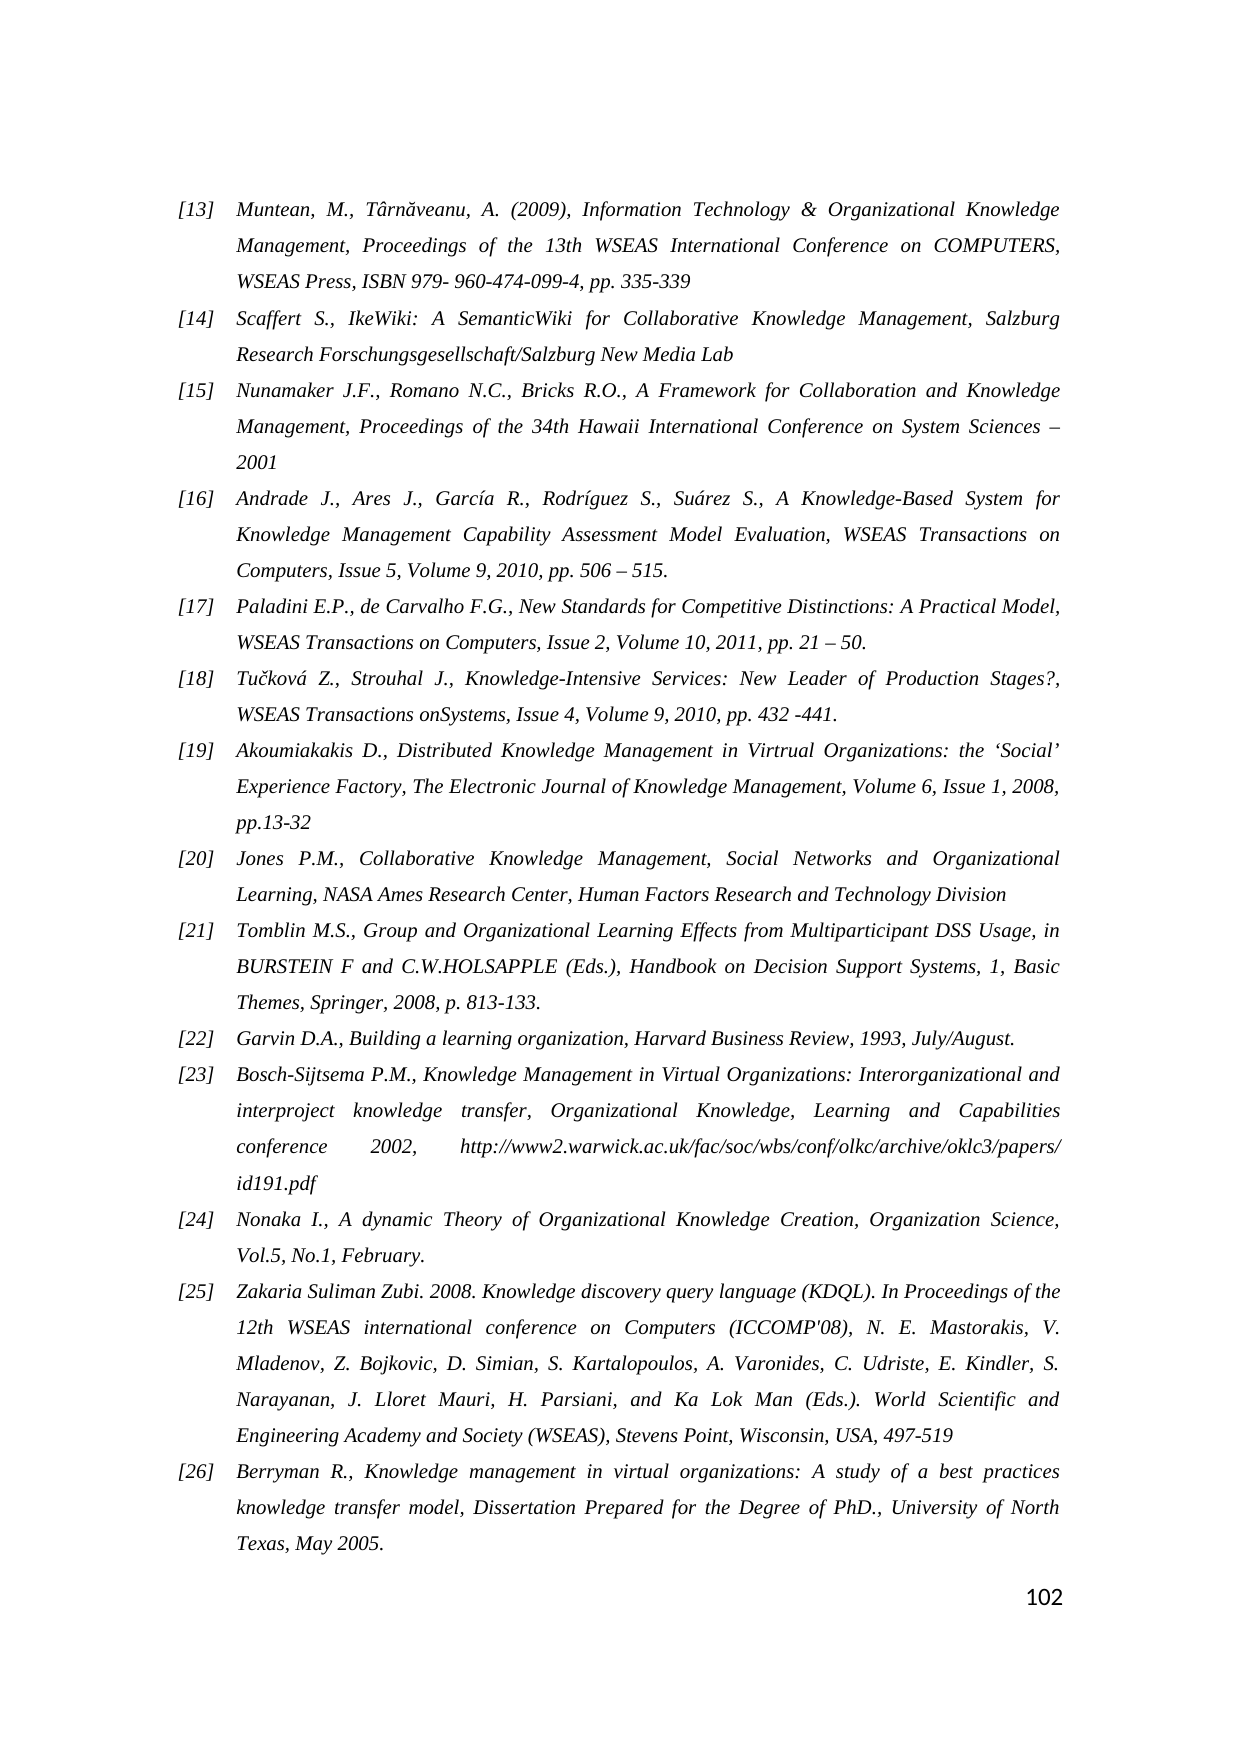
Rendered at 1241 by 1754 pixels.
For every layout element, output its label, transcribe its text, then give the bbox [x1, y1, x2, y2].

list Tučková Z., Strouhal J., Knowledge-Intensive Services: New Leader of Production Stages?, WSEAS Transactions onSystems, Issue 4, Volume 9, 2010, pp. 432 -441. [177, 666, 1063, 726]
list Garvin D.A., Building a learning organization, Harvard Business Review, 1993, July/August. [177, 1026, 1063, 1050]
list Andrade J., Ares J., García R., Rodríguez S., Suárez S., A Knowledge-Based System for Knowledge Management Capability Assessment Model Evaluation, WSEAS Transactions on Computers, Issue 5, Volume 9, 2010, pp. 506 – 515. [177, 486, 1063, 582]
list Muntean, M., Târnăveanu, A. (2009), Information Technology & Organizational Knowledge Management, Proceedings of the 13th WSEAS International Conference on COMPUTERS, WSEAS Press, ISBN 979- 960-474-099-4, pp. 335-339 [177, 197, 1063, 293]
list Scaffert S., IkeWiki: A SemanticWiki for Collaborative Knowledge Management, Salzburg Research Forschungsgesellschaft/Salzburg New Media Lab [177, 306, 1063, 366]
list Zakaria Suliman Zubi. 2008. Knowledge discovery query language (KDQL). In Proceedings of the 12th WSEAS international conference on Computers (ICCOMP'08), N. E. Mastorakis, V. Mladenov, Z. Bojkovic, D. Simian, S. Kartalopoulos, A. Varonides, C. Udriste, E. Kindler, S. Narayanan, J. Lloret Mauri, H. Parsiani, and Ka Lok Man (Eds.). World Scientific and Engineering Academy and Society (WSEAS), Stevens Point, Wisconsin, USA, 497-519 [177, 1279, 1063, 1447]
list Jones P.M., Collaborative Knowledge Management, Social Networks and Organizational Learning, NASA Ames Research Center, Human Factors Research and Technology Division [177, 846, 1063, 906]
list Akoumiakakis D., Distributed Knowledge Management in Virtrual Organizations: the ‘Social’ Experience Factory, The Electronic Journal of Knowledge Management, Volume 6, Issue 1, 2008, pp.13-32 [177, 738, 1063, 834]
list Paladini E.P., de Carvalho F.G., New Standards for Competitive Distinctions: A Practical Model, WSEAS Transactions on Computers, Issue 2, Volume 10, 2011, pp. 21 – 50. [177, 594, 1063, 654]
list Tomblin M.S., Group and Organizational Learning Effects from Multiparticipant DSS Usage, in BURSTEIN F and C.W.HOLSAPPLE (Eds.), Handbook on Decision Support Systems, 1, Basic Themes, Springer, 2008, p. 813-133. [177, 918, 1063, 1014]
list Bosch-Sijtsema P.M., Knowledge Management in Virtual Organizations: Interorganizational and interproject knowledge transfer, Organizational Knowledge, Learning and Capabilities conference 2002, http://www2.warwick.ac.uk/fac/soc/wbs/conf/olkc/archive/oklc3/papers/id191.pdf [177, 1062, 1063, 1194]
list Nonaka I., A dynamic Theory of Organizational Knowledge Creation, Organization Science, Vol.5, No.1, February. [177, 1207, 1063, 1267]
list Berryman R., Knowledge management in virtual organizations: A study of a best practices knowledge transfer model, Dissertation Prepared for the Degree of PhD., University of North Texas, May 2005. [177, 1459, 1063, 1555]
list Nunamaker J.F., Romano N.C., Bricks R.O., A Framework for Collaboration and Knowledge Management, Proceedings of the 34th Hawaii International Conference on System Sciences – 2001 [177, 378, 1063, 474]
